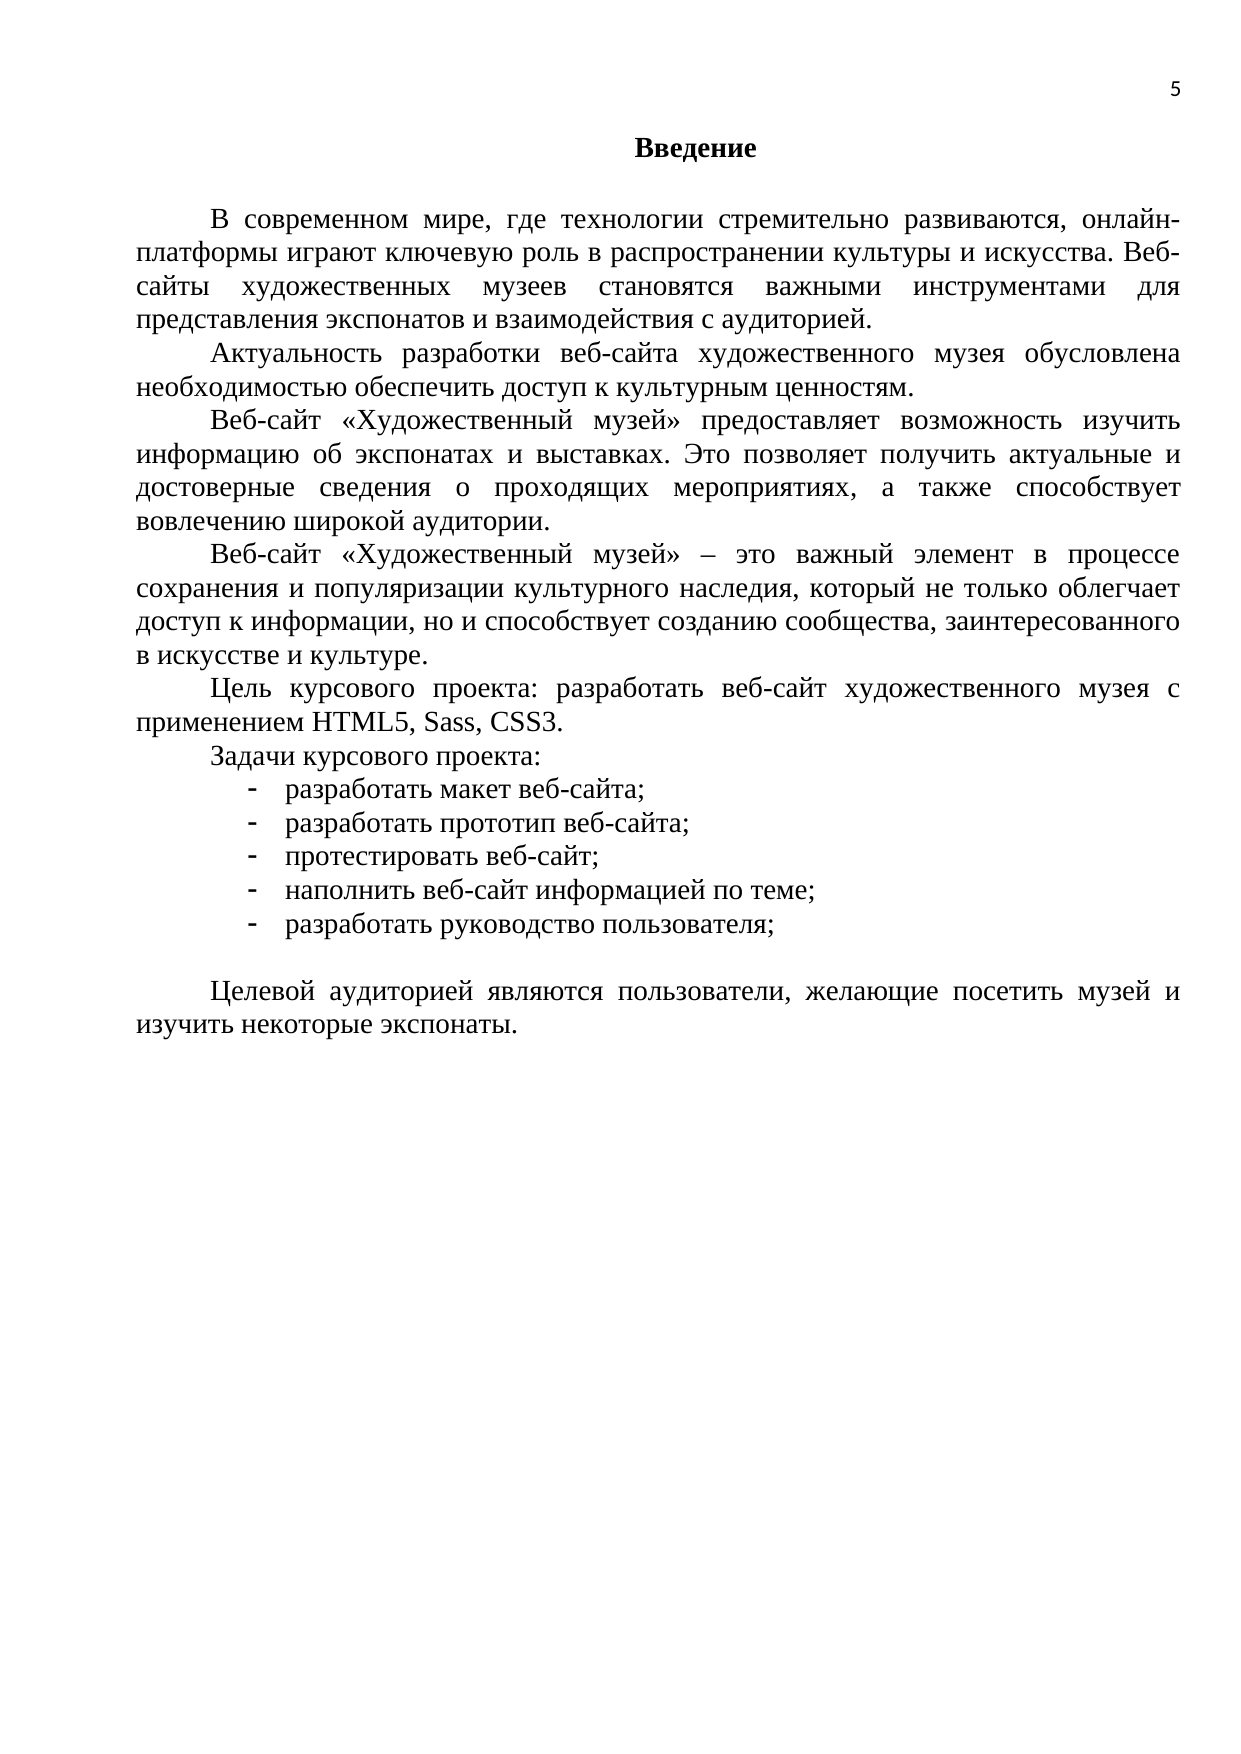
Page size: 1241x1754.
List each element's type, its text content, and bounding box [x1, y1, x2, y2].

text Задачи курсового проекта: [136, 738, 1181, 771]
list разработать макет веб-сайта; [247, 771, 1181, 805]
list разработать руководство пользователя; [247, 906, 1181, 939]
text Цель курсового проекта: разработать веб-сайт художественного музея с применением HTML5, Sass, CSS3. [136, 671, 1181, 738]
text Актуальность разработки веб-сайта художественного музея обусловлена необходимостью обеспечить доступ к культурным ценностям. [136, 335, 1181, 402]
text Введение [136, 130, 1181, 163]
text Веб-сайт «Художественный музей» предоставляет возможность изучить информацию об экспонатах и выставках. Это позволяет получить актуальные и достоверные сведения о проходящих мероприятиях, а также способствует вовлечению широкой аудитории. [136, 402, 1181, 536]
text Целевой аудиторией являются пользователи, желающие посетить музей и изучить некоторые экспонаты. [136, 973, 1181, 1040]
text Веб-сайт «Художественный музей» – это важный элемент в процессе сохранения и популяризации культурного наследия, который не только облегчает доступ к информации, но и способствует созданию сообщества, заинтересованного в искусстве и культуре. [136, 536, 1181, 671]
text В современном мире, где технологии стремительно развиваются, онлайн-платформы играют ключевую роль в распространении культуры и искусства. Веб-сайты художественных музеев становятся важными инструментами для представления экспонатов и взаимодействия с аудиторией. [136, 201, 1181, 335]
list разработать прототип веб-сайта; [247, 805, 1181, 838]
list протестировать веб-сайт; [247, 838, 1181, 872]
list наполнить веб-сайт информацией по теме; [247, 872, 1181, 906]
